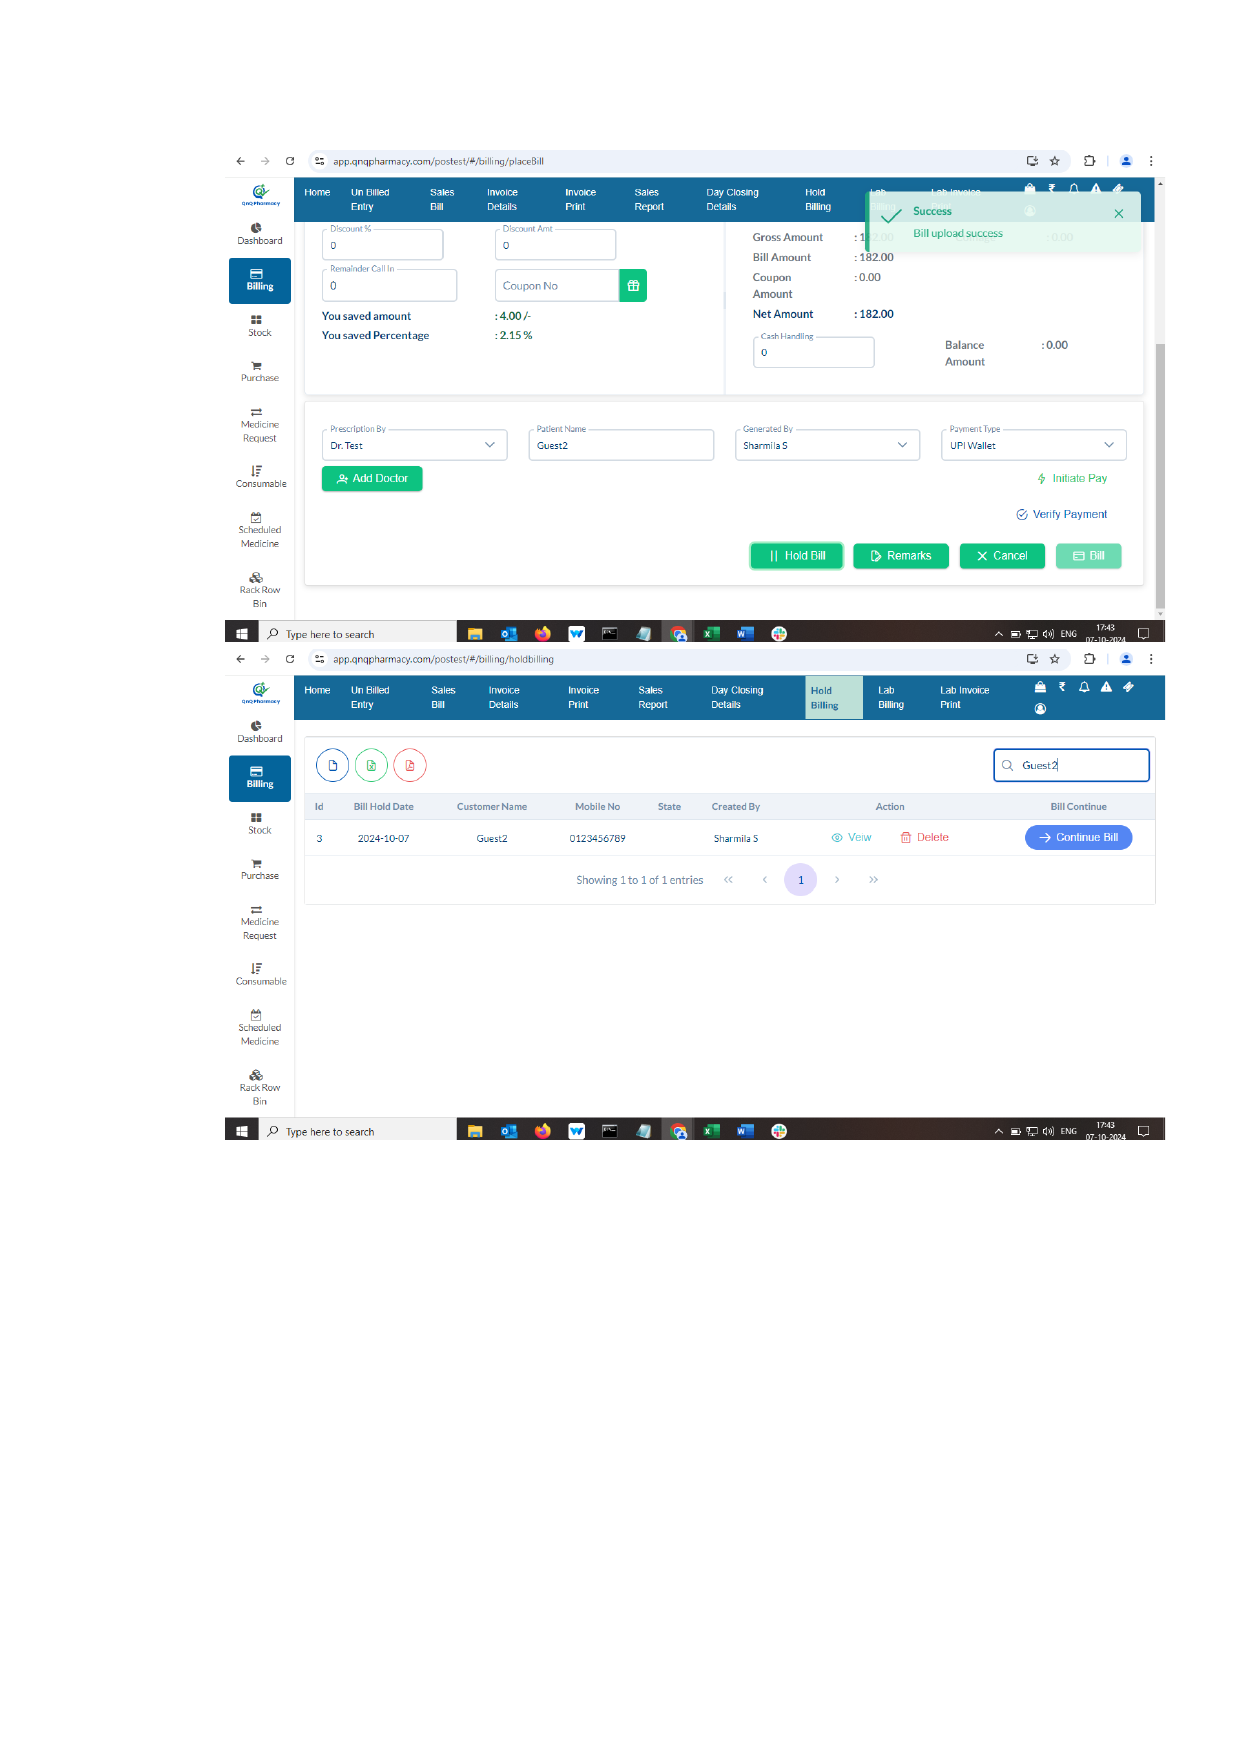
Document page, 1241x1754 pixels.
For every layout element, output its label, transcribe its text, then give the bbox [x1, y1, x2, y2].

picture [225, 649, 1166, 1140]
picture [225, 150, 1166, 642]
